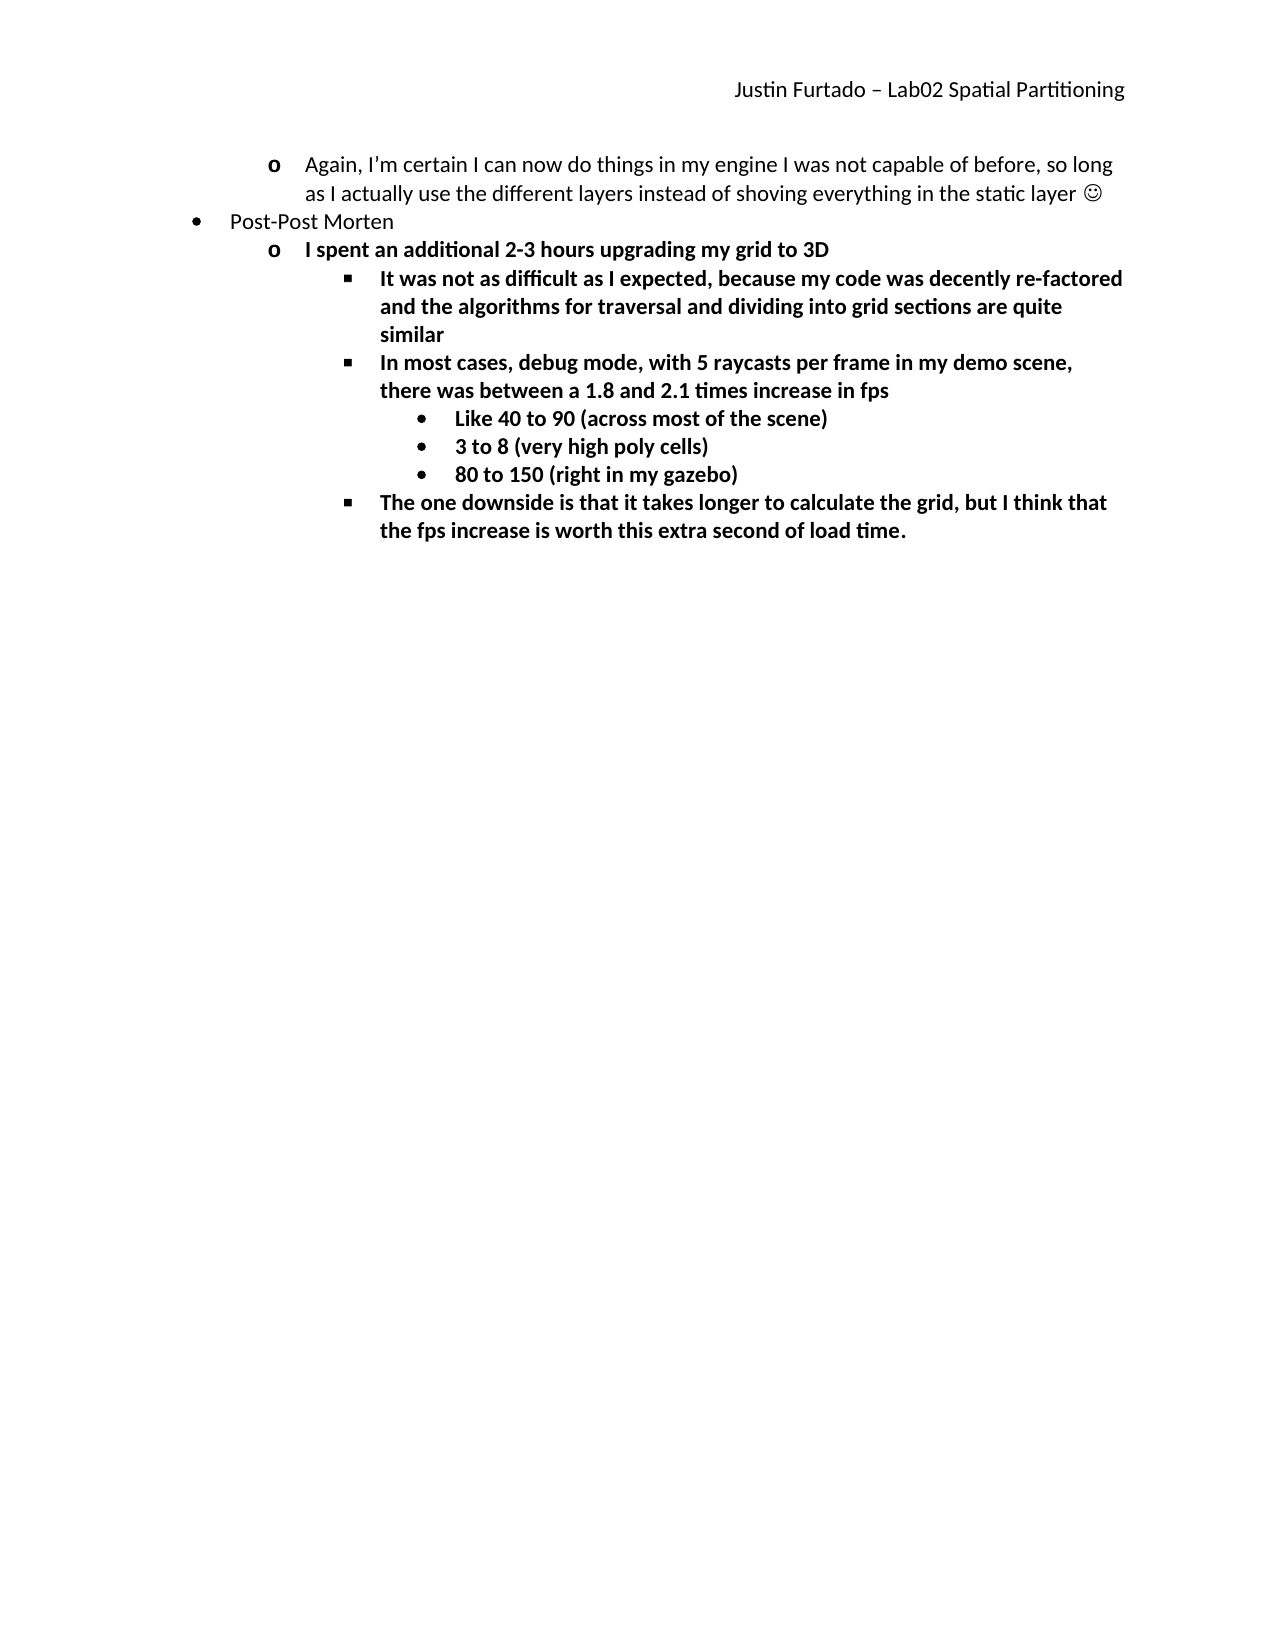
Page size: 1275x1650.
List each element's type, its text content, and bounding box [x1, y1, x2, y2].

list Like 40 to 90 (across most of the scene) [417, 404, 1125, 432]
list In most cases, debug mode, with 5 raycasts per frame in my demo scene, there was between a 1.8 and 2.1 times increase in fps [342, 348, 1125, 404]
list 80 to 150 (right in my gazebo) [417, 461, 1125, 488]
list Post-Post Morten [192, 207, 1125, 235]
list Again, I’m certain I can now do things in my engine I was not capable of before, so long as I actually use the different layers instead of shoving everything in the static layer [267, 150, 1125, 207]
list I spent an additional 2-3 hours upgrading my grid to 3D [267, 235, 1125, 264]
list 3 to 8 (very high poly cells) [417, 432, 1125, 461]
list It was not as difficult as I expected, because my code was decently re-factored and the algorithms for traversal and dividing into grid sections are quite similar [342, 264, 1125, 348]
list The one downside is that it takes longer to calculate the grid, but I think that the fps increase is worth this extra second of load time. [342, 488, 1125, 544]
